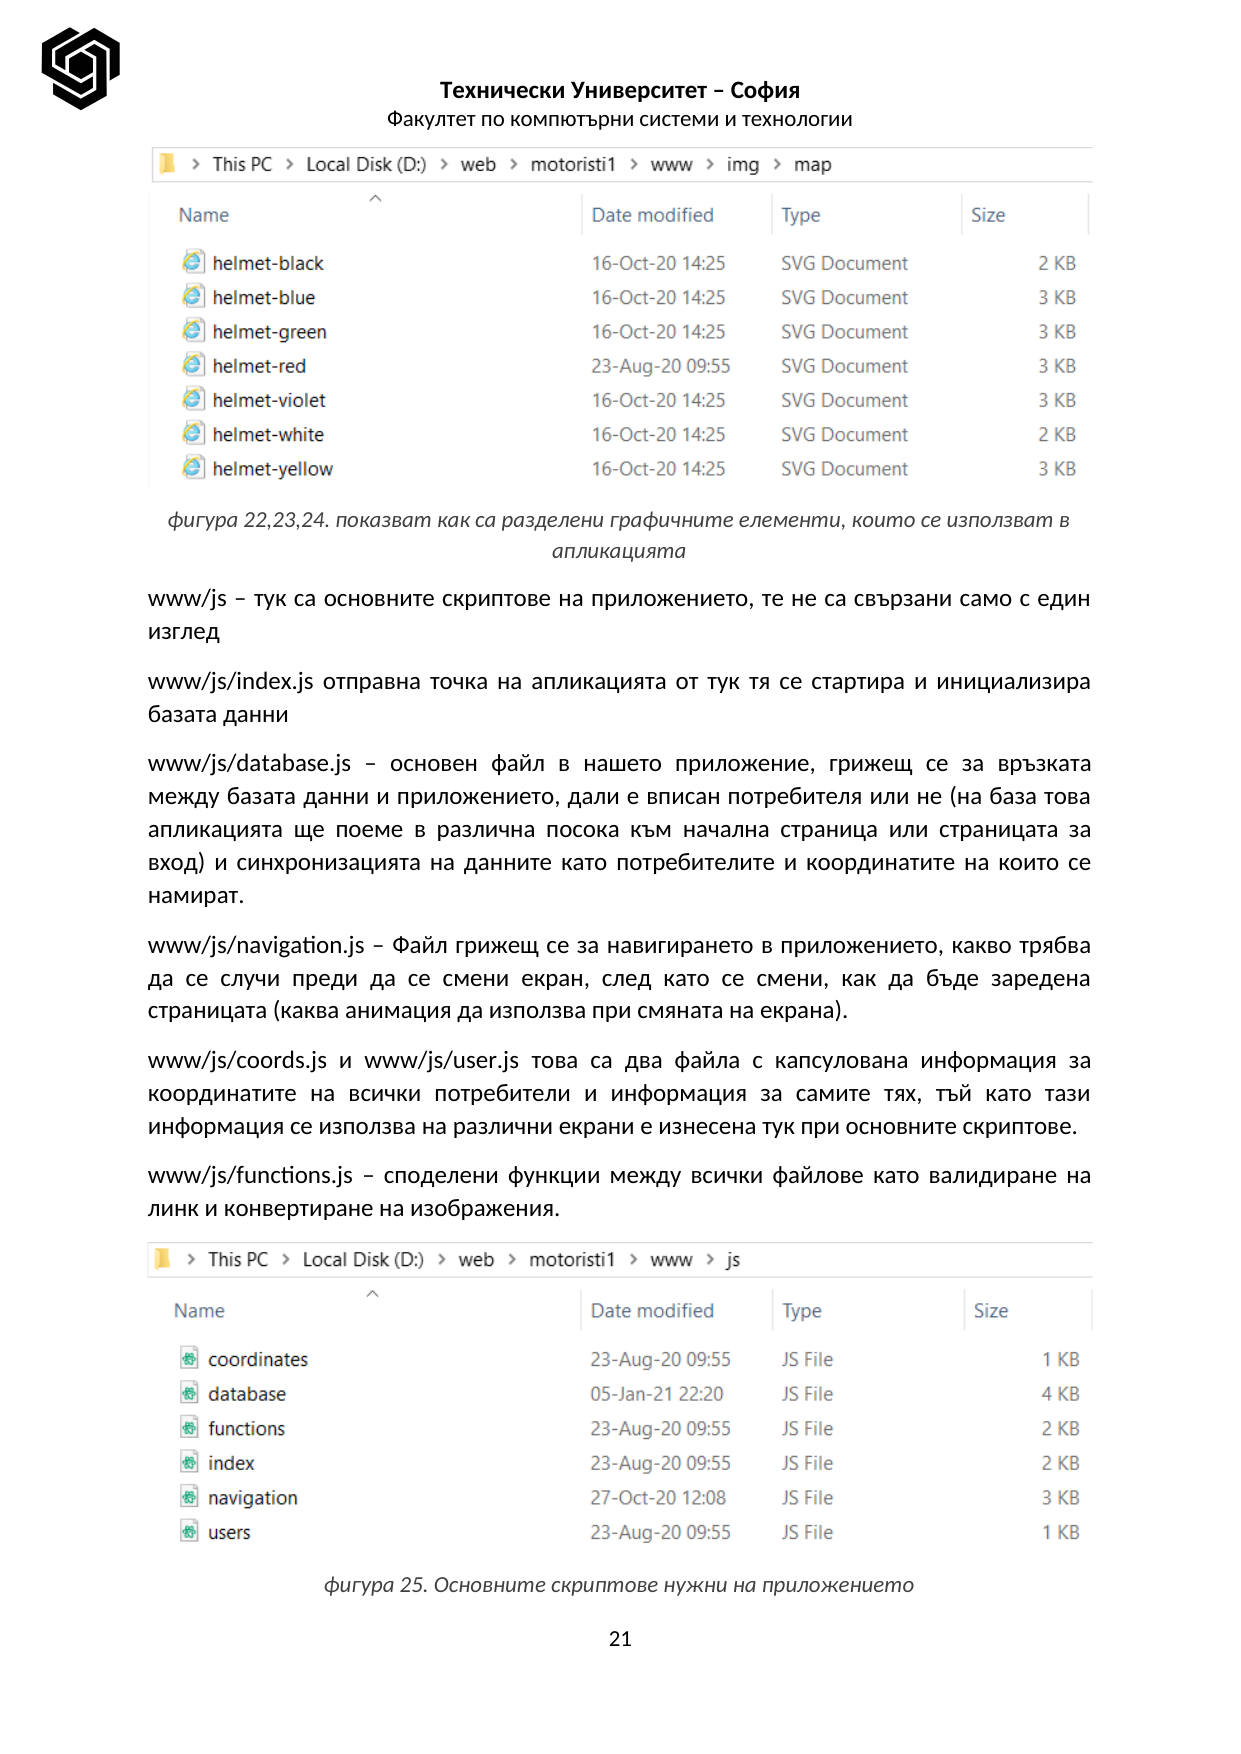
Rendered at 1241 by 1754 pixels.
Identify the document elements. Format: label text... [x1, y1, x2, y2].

text www/js/index.js отправна точка на апликацията от тук тя се стартира и инициализира базата данни [148, 665, 1093, 728]
picture [147, 1242, 1093, 1552]
text www/js/navigation.js – Файл грижещ се за навигирането в приложението, какво трябва да се случи преди да се смени екран, след като се смени, как да бъде заредена страницата (каква анимация да използва при смяната на екрана). [148, 929, 1093, 1025]
text фигура 22,23,24. показват как са разделени графичните елементи, които се използват в апликацията [148, 506, 1093, 564]
text www/js/coords.js и www/js/user.js това са два файла с капсулована информация за координатите на всички потребители и информация за самите тях, тъй като тази информация се използва на различни екрани е изнесена тук при основните скриптове. [148, 1044, 1093, 1141]
text www/js – тук са основните скриптове на приложението, те не са свързани само с един изглед [148, 583, 1093, 646]
picture [147, 147, 1093, 487]
text www/js/database.js – основен файл в нашето приложение, грижещ се за връзката между базата данни и приложението, дали е вписан потребителя или не (на база това апликацията ще поеме в различна посока към начална страница или страницата за вход) и синхронизацията на данните като потребителите и координатите на които се намират. [148, 748, 1093, 910]
text фигура 25. Основните скриптове нужни на приложението [148, 1570, 1093, 1598]
picture [38, 24, 123, 113]
text www/js/functions.js – споделени функции между всички файлове като валидиране на линк и конвертиране на изображения. [148, 1160, 1093, 1223]
